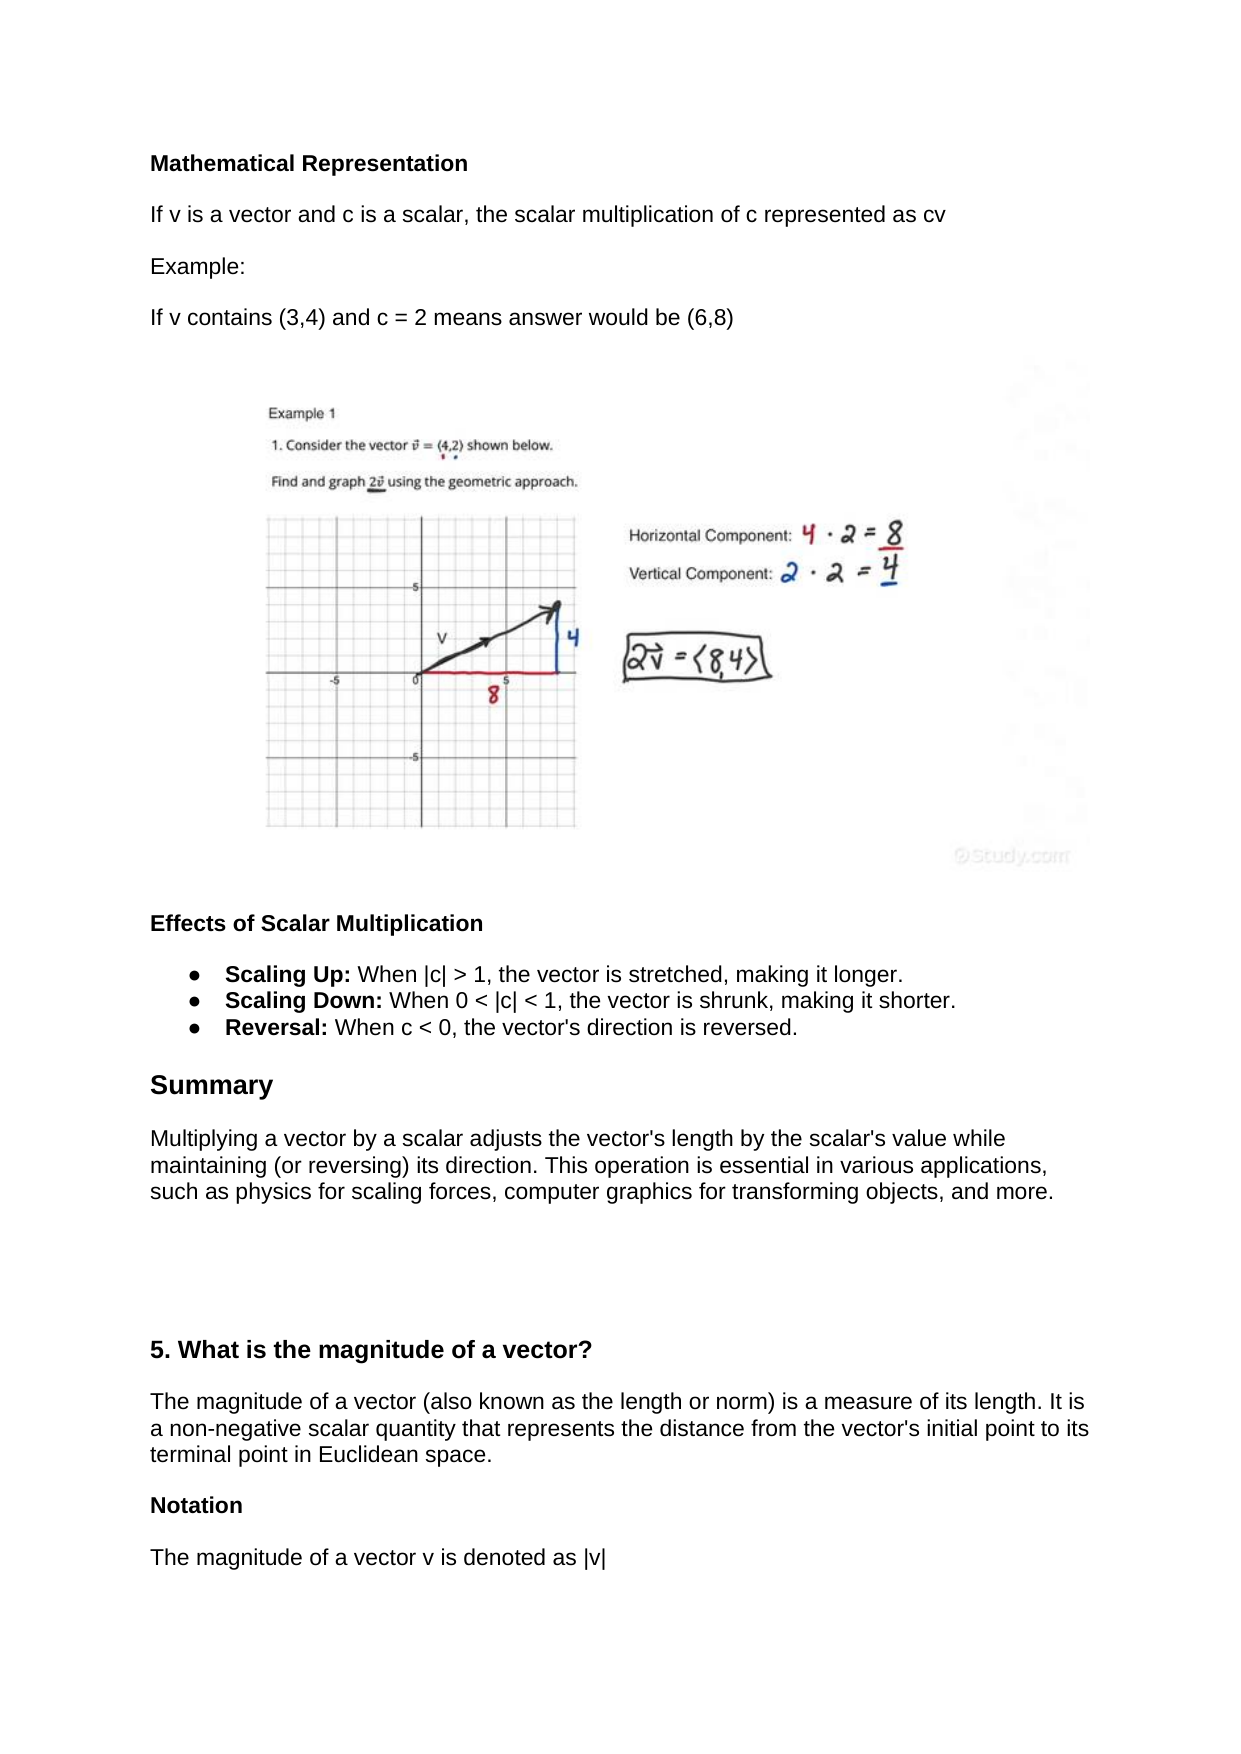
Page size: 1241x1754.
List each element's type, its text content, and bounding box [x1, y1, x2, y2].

subtitle Notation [150, 1492, 1090, 1519]
text The magnitude of a vector (also known as the length or norm) is a measure of its length. It is a non-negative scalar quantity that represents the distance from the vector's initial point to its terminal point in Euclidean space. [150, 1388, 1090, 1467]
subtitle Mathematical Representation [150, 150, 1090, 176]
text If v contains (3,4) and c = 2 means answer would be (6,8) [150, 304, 1090, 330]
subtitle Summary [150, 1069, 1090, 1100]
list Scaling Up: When |c| > 1, the vector is stretched, making it longer. [187, 961, 1090, 987]
subtitle Effects of Scalar Multiplication [150, 909, 1090, 936]
list Reversal: When c < 0, the vector's direction is reversed. [187, 1014, 1090, 1040]
picture [150, 355, 1091, 885]
text The magnitude of a vector v is denoted as |v| [150, 1544, 1090, 1570]
text If v is a vector and c is a scalar, the scalar multiplication of c represented as cv [150, 201, 1090, 228]
text Multiplying a vector by a scalar adjusts the vector's length by the scalar's value while maintaining (or reversing) its direction. This operation is essential in various applications, such as physics for scaling forces, computer graphics for transforming objects, and more. [150, 1125, 1090, 1204]
text Example: [150, 253, 1090, 279]
text 5. What is the magnitude of a vector? [150, 1334, 1090, 1363]
list Scaling Down: When 0 < |c| < 1, the vector is shrunk, making it shorter. [187, 987, 1090, 1014]
